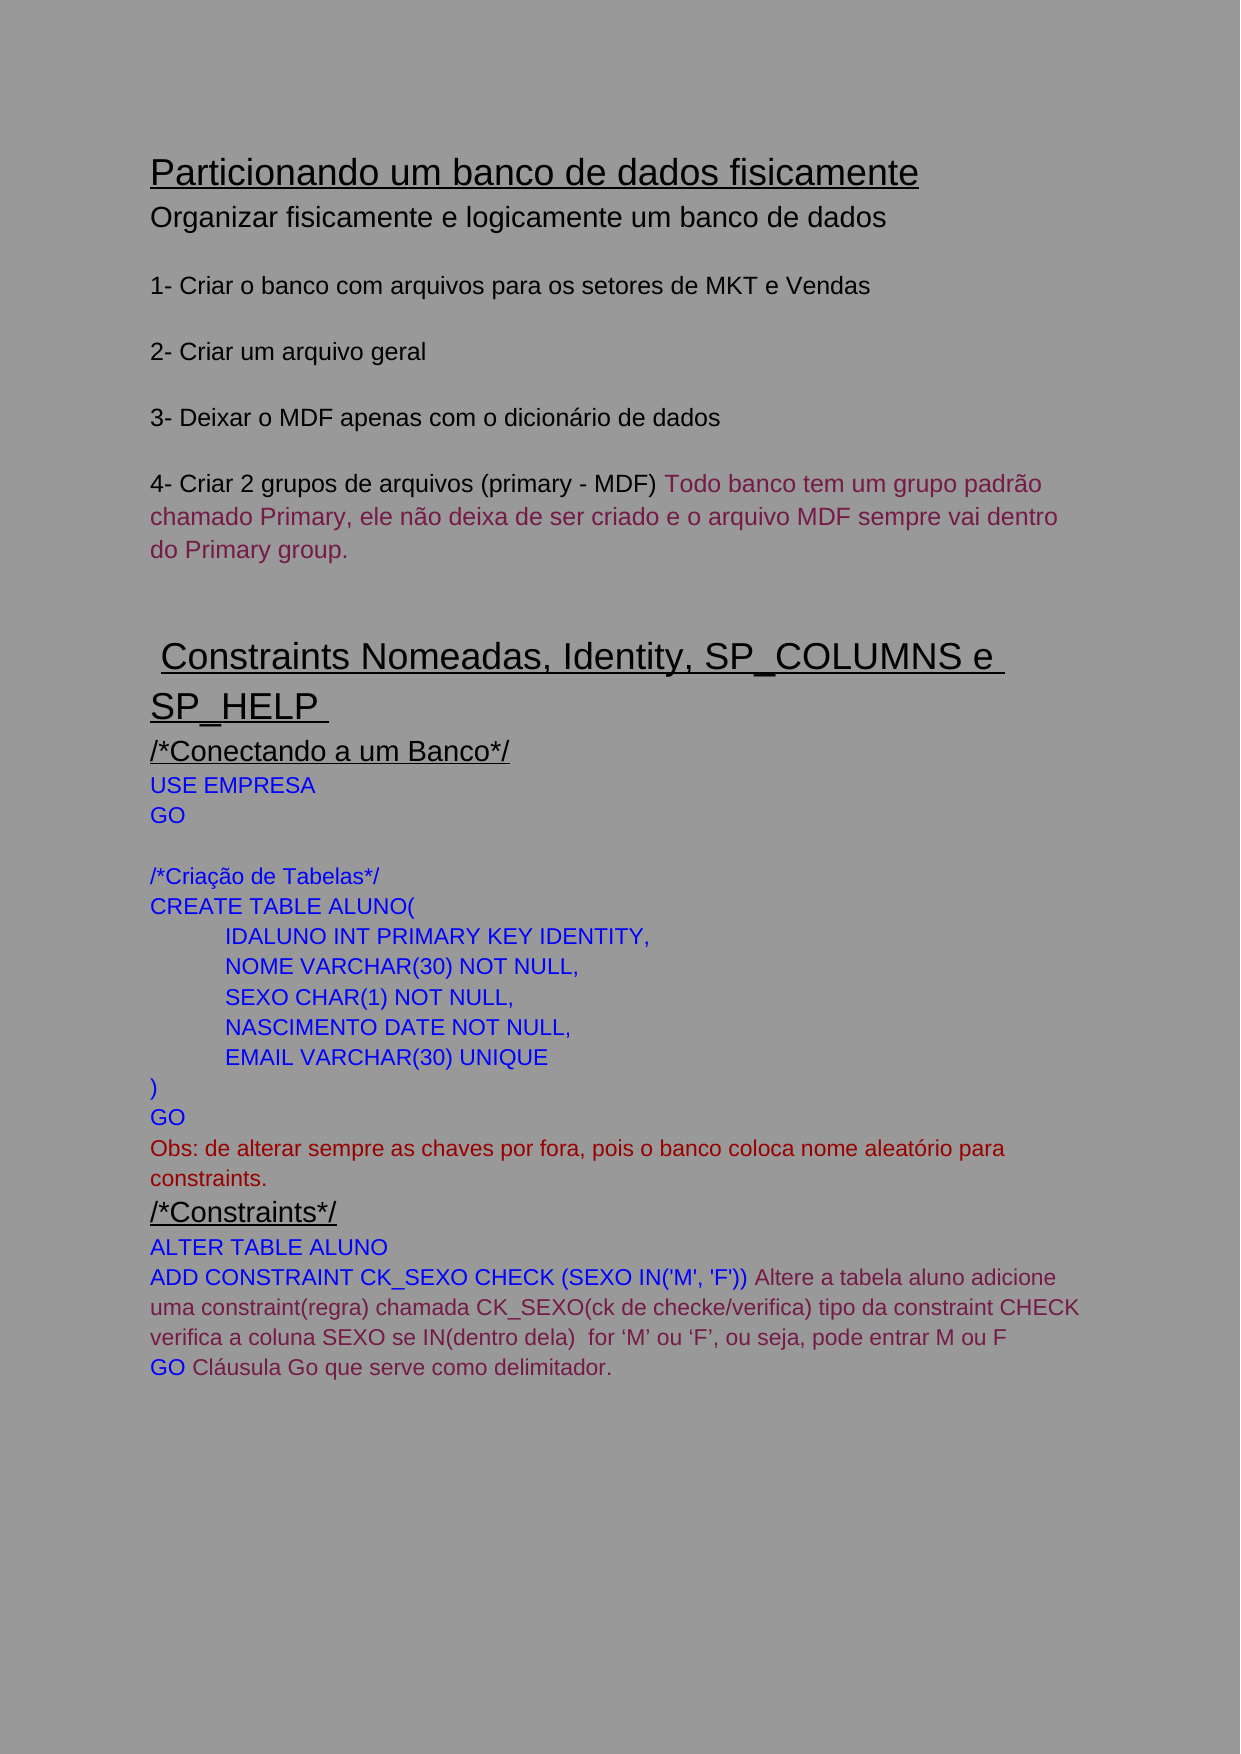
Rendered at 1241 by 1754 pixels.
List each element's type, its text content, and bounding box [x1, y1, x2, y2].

text ) [150, 1074, 1090, 1101]
text GO [150, 802, 1090, 829]
text /*Criação de Tabelas*/ [150, 863, 1090, 889]
text GO [150, 1104, 1090, 1131]
text Constraints Nomeadas, Identity, SP_COLUMNS e SP_HELP [150, 634, 1090, 727]
text IDALUNO INT PRIMARY KEY IDENTITY, [150, 923, 1090, 949]
text USE EMPRESA [150, 772, 1090, 798]
text Organizar fisicamente e logicamente um banco de dados [150, 199, 1090, 233]
text NASCIMENTO DATE NOT NULL, [150, 1014, 1090, 1040]
text CREATE TABLE ALUNO( [150, 893, 1090, 919]
text 1- Criar o banco com arquivos para os setores de MKT e Vendas [150, 271, 1090, 300]
text 2- Criar um arquivo geral [150, 337, 1090, 366]
text /*Conectando a um Banco*/ [150, 733, 1090, 767]
text GO Cláusula Go que serve como delimitador. [150, 1354, 1090, 1381]
text Particionando um banco de dados fisicamente [150, 150, 1090, 193]
text EMAIL VARCHAR(30) UNIQUE [150, 1044, 1090, 1070]
text Obs: de alterar sempre as chaves por fora, pois o banco coloca nome aleatório para constraints. [150, 1134, 1090, 1191]
text ALTER TABLE ALUNO [150, 1233, 1090, 1260]
text 3- Deixar o MDF apenas com o dicionário de dados [150, 403, 1090, 432]
text ADD CONSTRAINT CK_SEXO CHECK (SEXO IN('M', 'F')) Altere a tabela aluno adicione uma constraint(regra) chamada CK_SEXO(ck de checke/verifica) tipo da constraint CHECK verifica a coluna SEXO se IN(dentro dela) for ‘M’ ou ‘F’, ou seja, pode entrar M ou F [150, 1264, 1090, 1351]
text SEXO CHAR(1) NOT NULL, [150, 983, 1090, 1010]
text 4- Criar 2 grupos de arquivos (primary - MDF) Todo banco tem um grupo padrão chamado Primary, ele não deixa de ser criado e o arquivo MDF sempre vai dentro do Primary group. [150, 469, 1090, 564]
text NOME VARCHAR(30) NOT NULL, [150, 953, 1090, 980]
text /*Constraints*/ [150, 1195, 1090, 1228]
